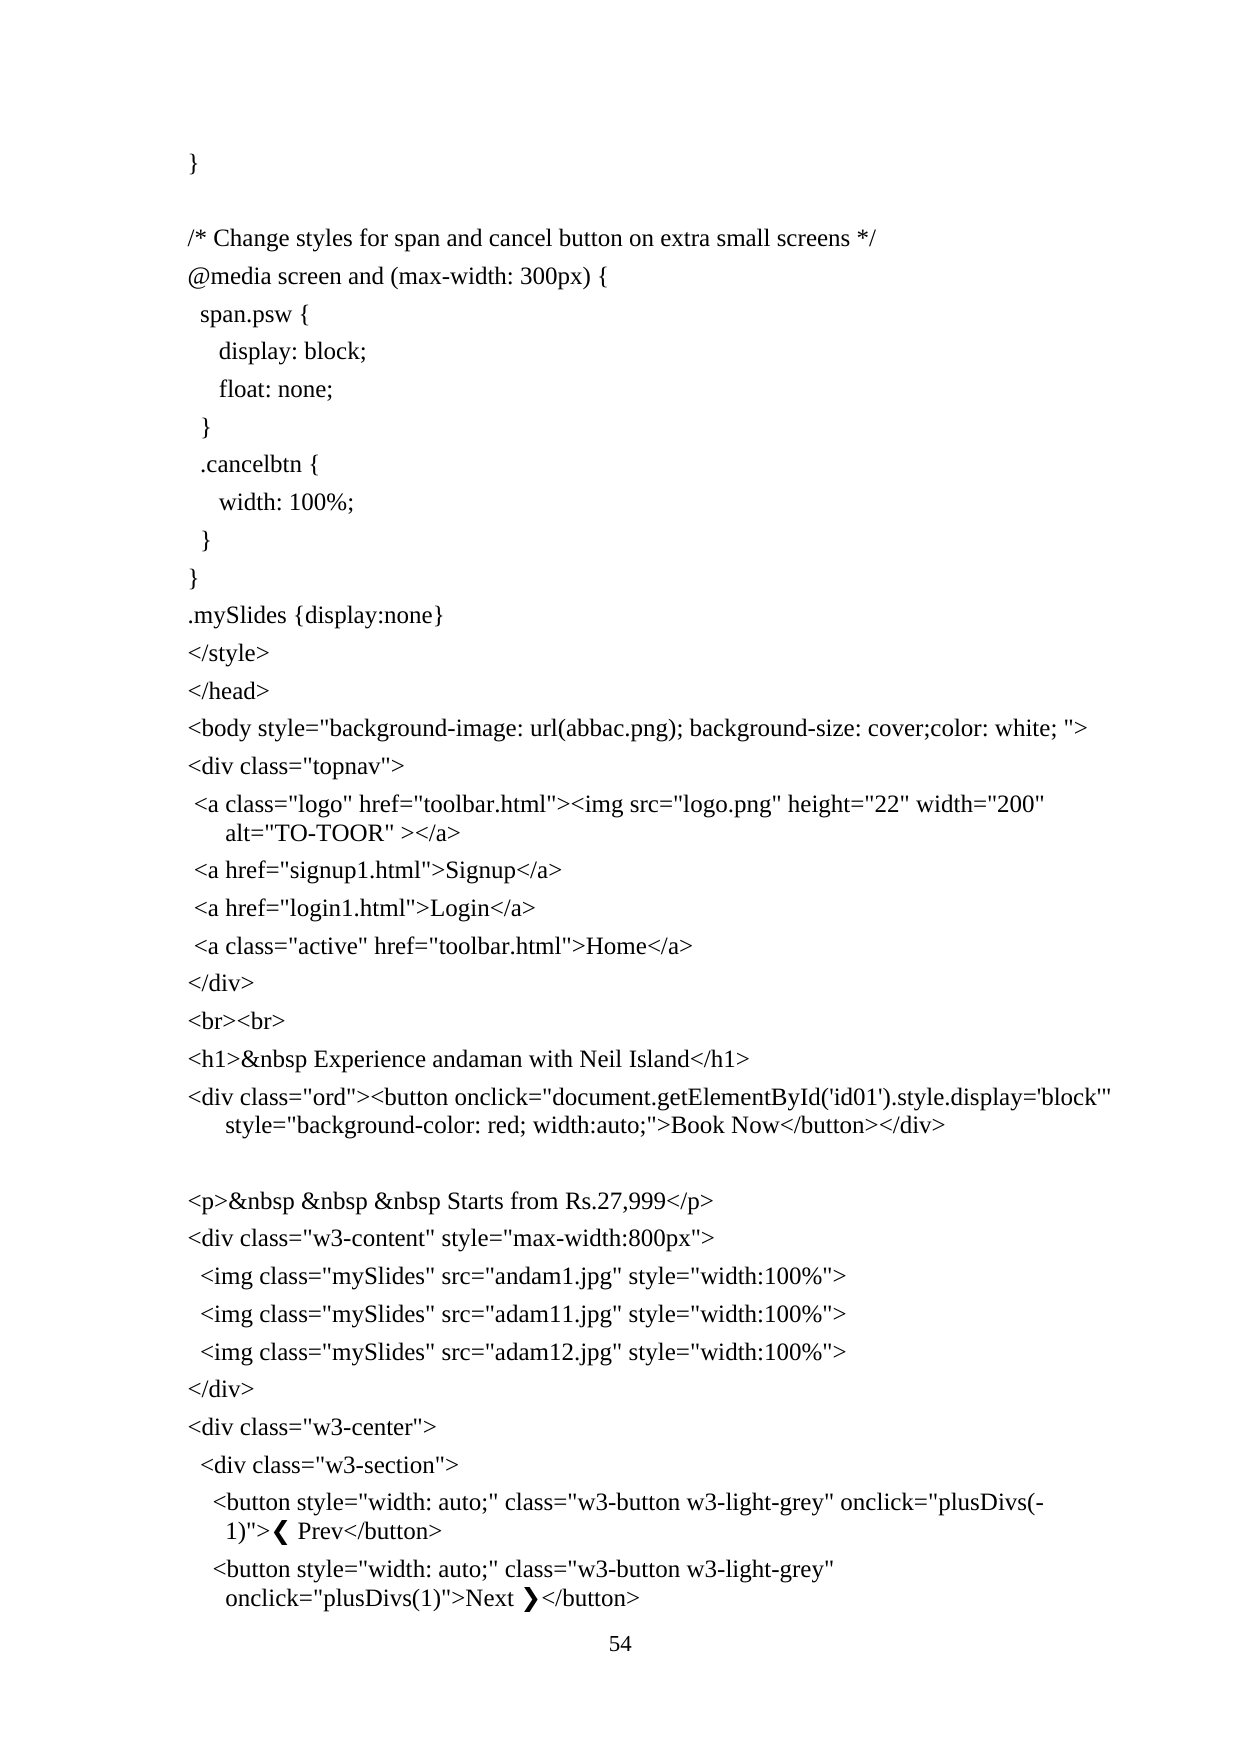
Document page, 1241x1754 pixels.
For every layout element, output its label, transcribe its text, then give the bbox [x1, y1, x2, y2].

subtitle width: 100%; [187, 487, 1140, 516]
subtitle @media screen and (max-width: 300px) { [187, 261, 1140, 290]
subtitle display: block; [187, 336, 1140, 365]
subtitle <a href="signup1.html">Signup</a> [187, 855, 1140, 884]
subtitle </div> [187, 1374, 1140, 1403]
subtitle <div class="ord"><button onclick="document.getElementById('id01').style.display='block'" style="background-color: red; width:auto;">Book Now</button></div> [187, 1082, 1140, 1139]
subtitle span.psw { [187, 299, 1140, 327]
subtitle <p>&nbsp &nbsp &nbsp Starts from Rs.27,999</p> [187, 1186, 1140, 1214]
subtitle <a class="logo" href="toolbar.html"><img src="logo.png" height="22" width="200" alt="TO-TOOR" ></a> [187, 789, 1140, 846]
subtitle } [187, 525, 1140, 554]
subtitle </head> [187, 676, 1140, 704]
subtitle } [187, 563, 1140, 591]
subtitle <div class="topnav"> [187, 751, 1140, 780]
subtitle <button style="width: auto;" class="w3-button w3-light-grey" onclick="plusDivs(-1)">❮ Prev</button> [187, 1487, 1140, 1545]
subtitle /* Change styles for span and cancel button on extra small screens */ [187, 223, 1140, 252]
subtitle } [187, 412, 1140, 441]
subtitle <div class="w3-content" style="max-width:800px"> [187, 1223, 1140, 1252]
subtitle <h1>&nbsp Experience andaman with Neil Island</h1> [187, 1044, 1140, 1073]
subtitle <button style="width: auto;" class="w3-button w3-light-grey" onclick="plusDivs(1)">Next ❯</button> [187, 1554, 1140, 1611]
subtitle .cancelbtn { [187, 449, 1140, 478]
subtitle <a href="login1.html">Login</a> [187, 893, 1140, 922]
subtitle <a class="active" href="toolbar.html">Home</a> [187, 931, 1140, 959]
subtitle <div class="w3-center"> [187, 1412, 1140, 1441]
subtitle <img class="mySlides" src="adam12.jpg" style="width:100%"> [187, 1337, 1140, 1365]
subtitle .mySlides {display:none} [187, 600, 1140, 629]
subtitle </div> [187, 968, 1140, 997]
subtitle </style> [187, 638, 1140, 667]
subtitle } [187, 148, 1140, 177]
subtitle <img class="mySlides" src="adam11.jpg" style="width:100%"> [187, 1299, 1140, 1328]
subtitle float: none; [187, 374, 1140, 403]
subtitle <br><br> [187, 1006, 1140, 1035]
subtitle <body style="background-image: url(abbac.png); background-size: cover;color: white; "> [187, 713, 1140, 742]
subtitle <div class="w3-section"> [187, 1450, 1140, 1478]
subtitle <img class="mySlides" src="andam1.jpg" style="width:100%"> [187, 1261, 1140, 1290]
